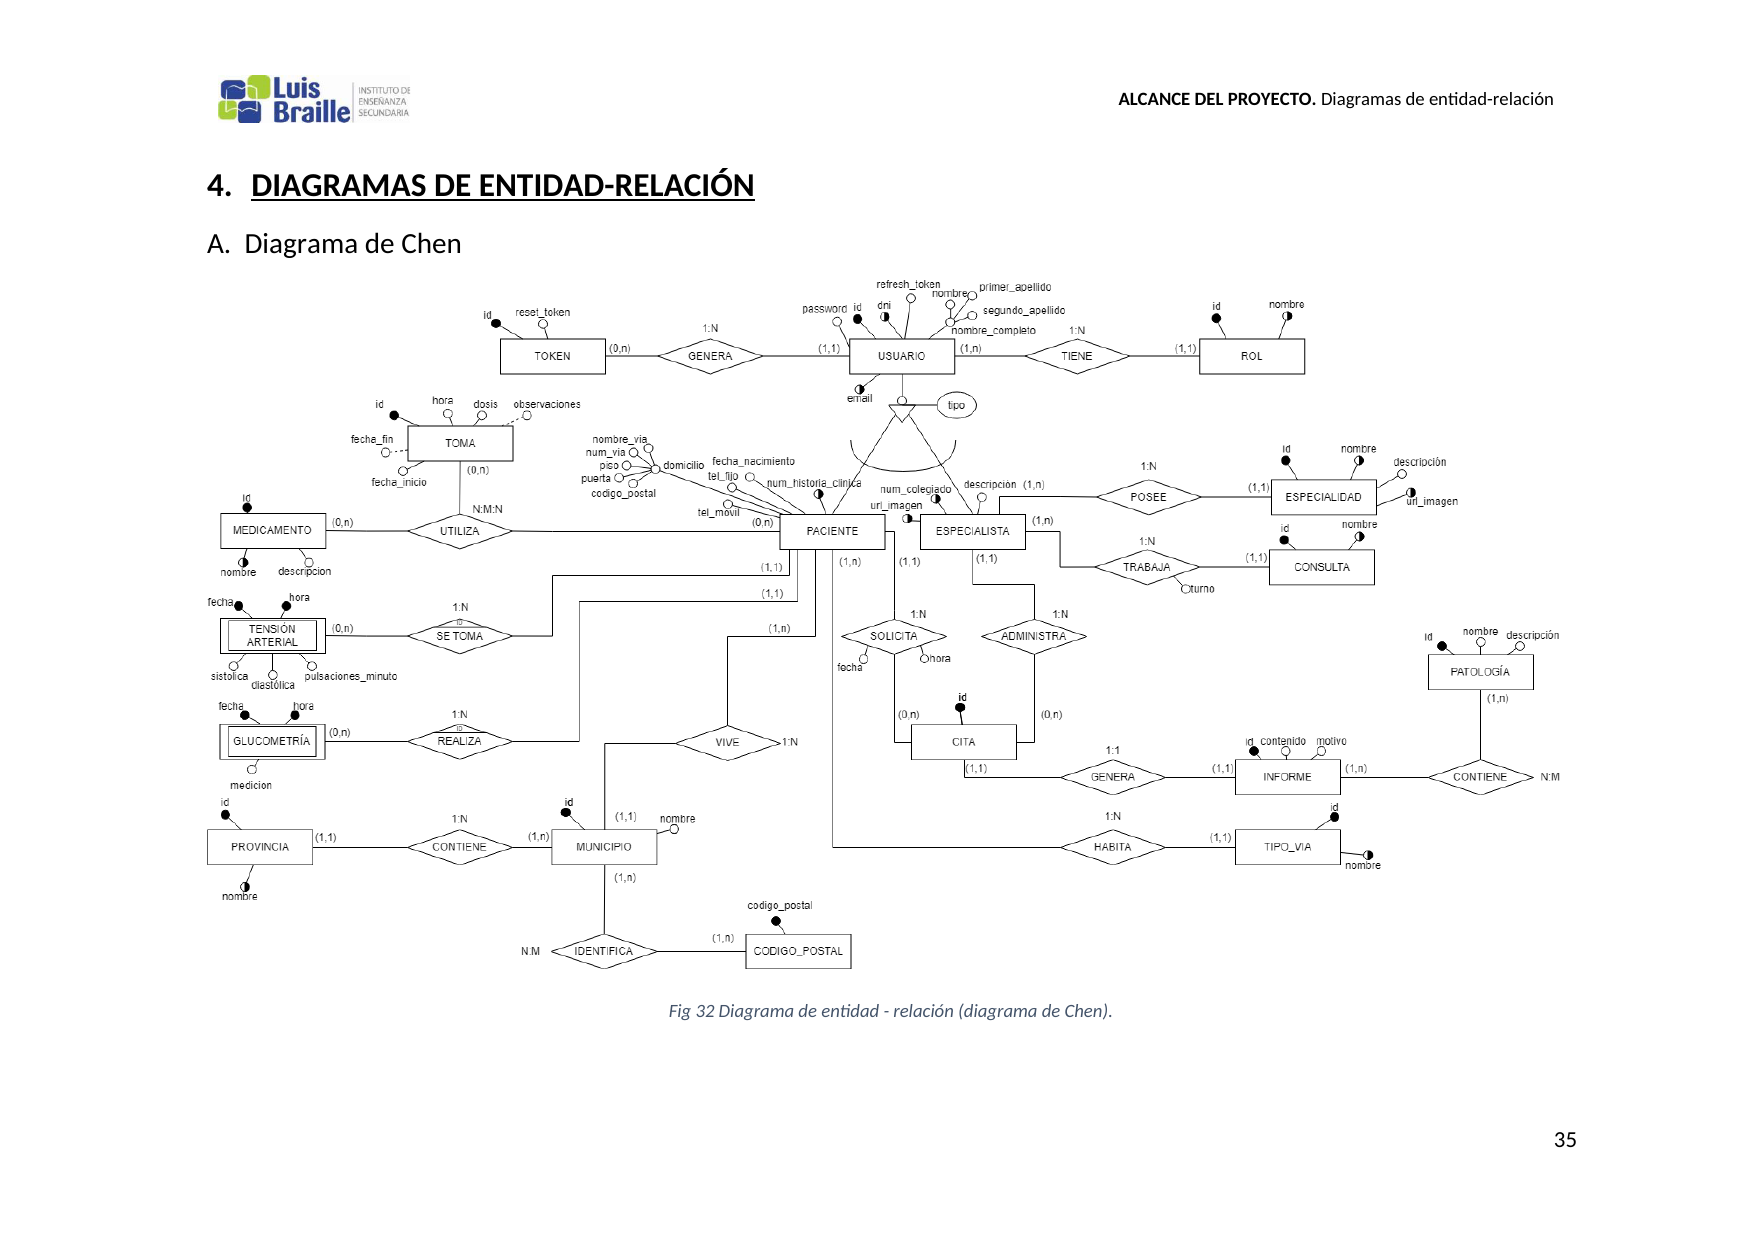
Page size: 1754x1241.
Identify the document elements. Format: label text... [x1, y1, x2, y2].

picture [207, 278, 1577, 969]
list Diagrama de Chen [207, 225, 1577, 261]
subtitle DIAGRAMAS DE ENTIDAD-RELACIÓN [207, 164, 1577, 204]
text Fig 32 Diagrama de entidad - relación (diagrama de Chen). [207, 999, 1577, 1022]
